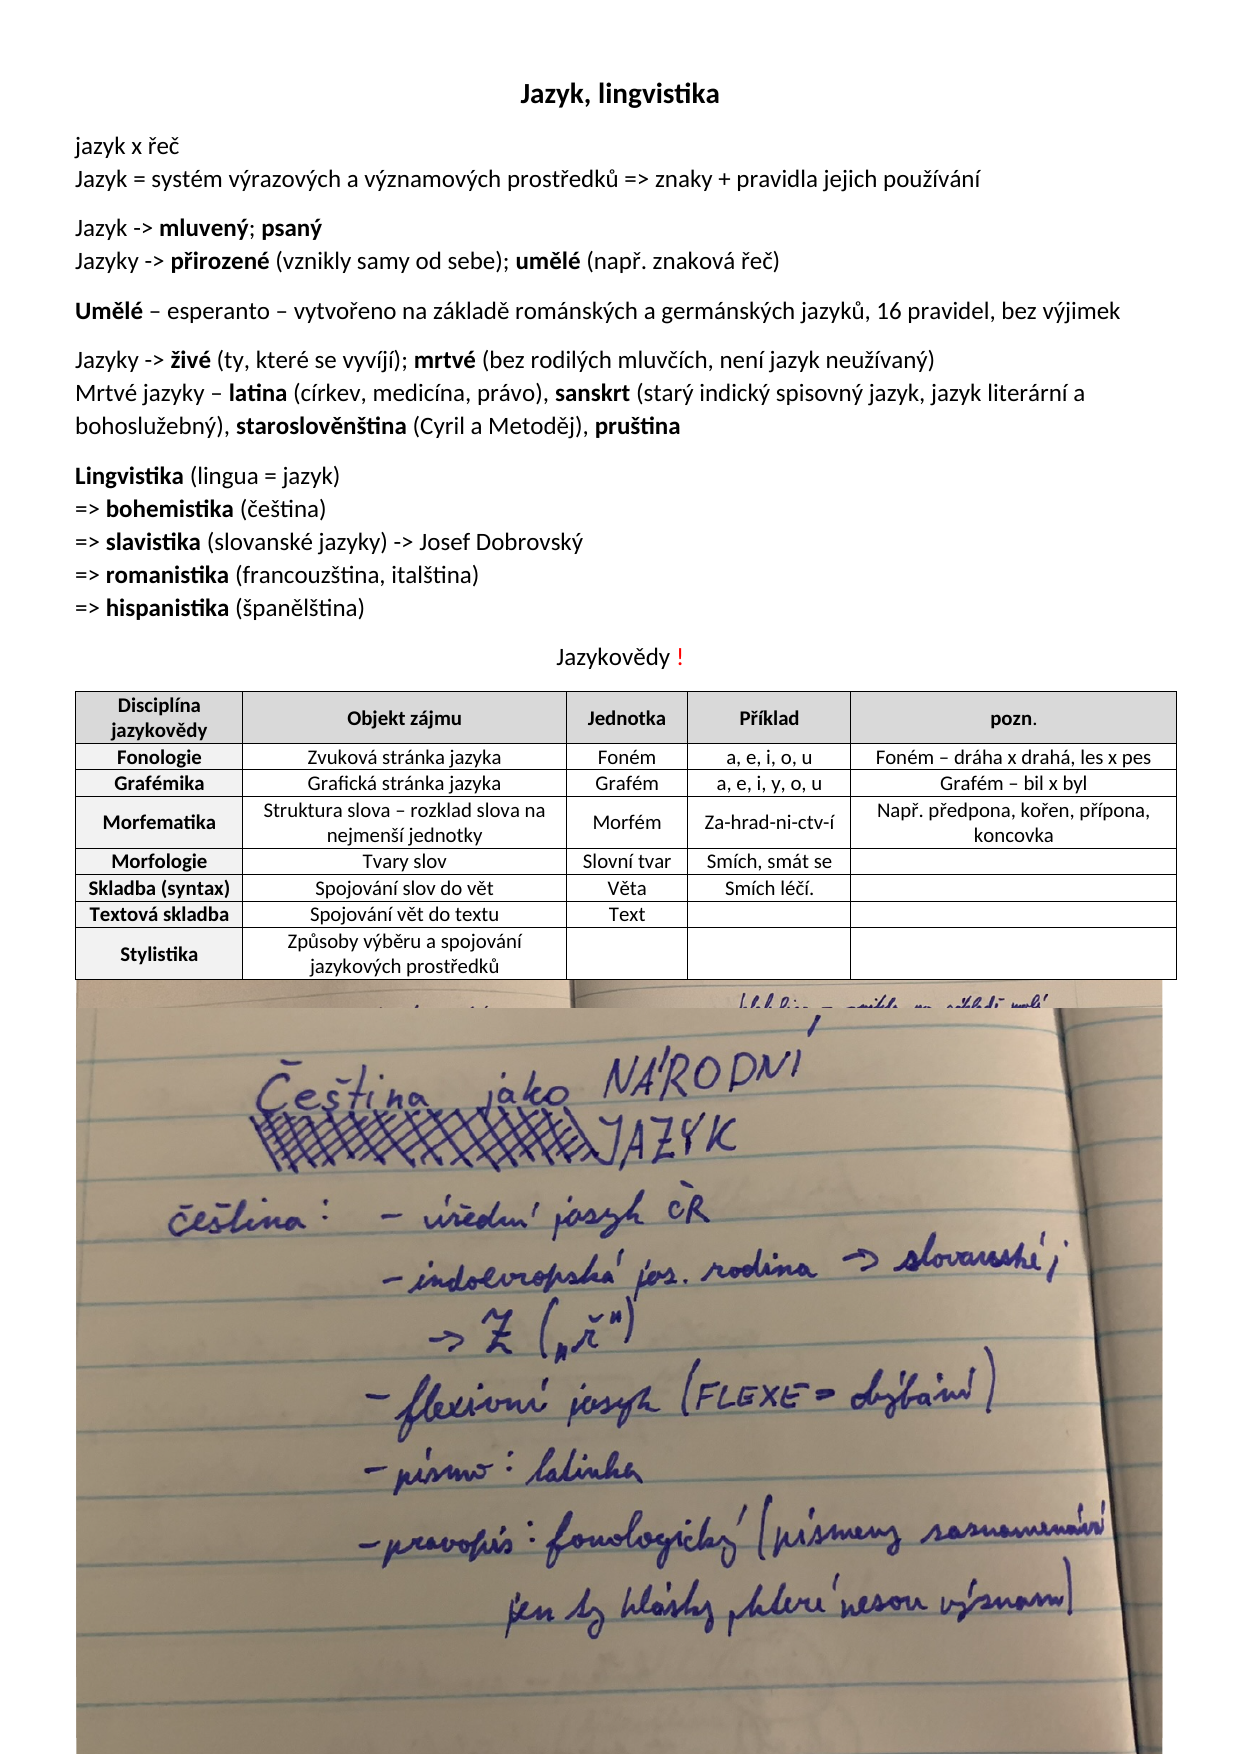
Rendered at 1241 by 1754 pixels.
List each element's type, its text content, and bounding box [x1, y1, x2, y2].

text Jazyk, lingvistika [75, 75, 1165, 111]
table_cell Za-hrad-ni-ctv-í [688, 797, 850, 848]
table_cell [567, 928, 687, 979]
table_cell Morfém [567, 797, 687, 848]
table_cell Spojování slov do vět [243, 875, 566, 901]
text Umělé – esperanto – vytvořeno na základě románských a germánských jazyků, 16 pravidel, bez výjimek [75, 295, 1165, 326]
table_cell Skladba (syntax) [76, 875, 242, 901]
table_cell [851, 902, 1176, 927]
table_cell Smích léčí. [688, 875, 850, 901]
table_cell Např. předpona, kořen, přípona, koncovka [851, 797, 1176, 848]
table_cell Způsoby výběru a spojování jazykových prostředků [243, 928, 566, 979]
table_cell Zvuková stránka jazyka [243, 744, 566, 769]
table_cell Grafém – bil x byl [851, 770, 1176, 796]
table_cell Fonologie [76, 744, 242, 769]
text Jazyky -> živé (ty, které se vyvíjí); mrtvé (bez rodilých mluvčích, není jazyk neužívaný) Mrtvé jazyky – latina (církev, medicína, právo), sanskrt (starý indický spisovný jazyk, jazyk literární a bohoslužebný), staroslověnština (Cyril a Metoděj), pruština [75, 345, 1165, 441]
table_cell Text [567, 902, 687, 927]
picture [75, 980, 1162, 1752]
text Jazykovědy ! [75, 641, 1165, 672]
table_header Jednotka [567, 692, 687, 743]
text Jazyk -> mluvený; psaný Jazyky -> přirozené (vznikly samy od sebe); umělé (např. znaková řeč) [75, 213, 1165, 276]
table_cell [688, 928, 850, 979]
table_cell [688, 902, 850, 927]
table_header Objekt zájmu [243, 692, 566, 743]
table_cell Struktura slova – rozklad slova na nejmenší jednotky [243, 797, 566, 848]
table_cell Spojování vět do textu [243, 902, 566, 927]
table_cell Morfologie [76, 849, 242, 874]
table_cell Morfematika [76, 797, 242, 848]
table_cell Stylistika [76, 928, 242, 979]
table_cell Smích, smát se [688, 849, 850, 874]
table_cell Grafém [567, 770, 687, 796]
table_cell Slovní tvar [567, 849, 687, 874]
table_cell [851, 928, 1176, 979]
table_cell Textová skladba [76, 902, 242, 927]
table_cell Grafická stránka jazyka [243, 770, 566, 796]
table_cell Grafémika [76, 770, 242, 796]
table_cell a, e, i, o, u [688, 744, 850, 769]
table_header Disciplína jazykovědy [76, 692, 242, 743]
table_header Příklad [688, 692, 850, 743]
table_cell [851, 849, 1176, 874]
table_header pozn. [851, 692, 1176, 743]
table_cell Foném [567, 744, 687, 769]
table_cell Tvary slov [243, 849, 566, 874]
table_cell Foném – dráha x drahá, les x pes [851, 744, 1176, 769]
table_cell [851, 875, 1176, 901]
text jazyk x řeč Jazyk = systém výrazových a významových prostředků => znaky + pravidla jejich používání [75, 130, 1165, 193]
table_cell Věta [567, 875, 687, 901]
table_cell a, e, i, y, o, u [688, 770, 850, 796]
text Lingvistika (lingua = jazyk) => bohemistika (čeština) => slavistika (slovanské jazyky) -> Josef Dobrovský => romanistika (francouzština, italština) => hispanistika (španělština) [75, 460, 1165, 622]
